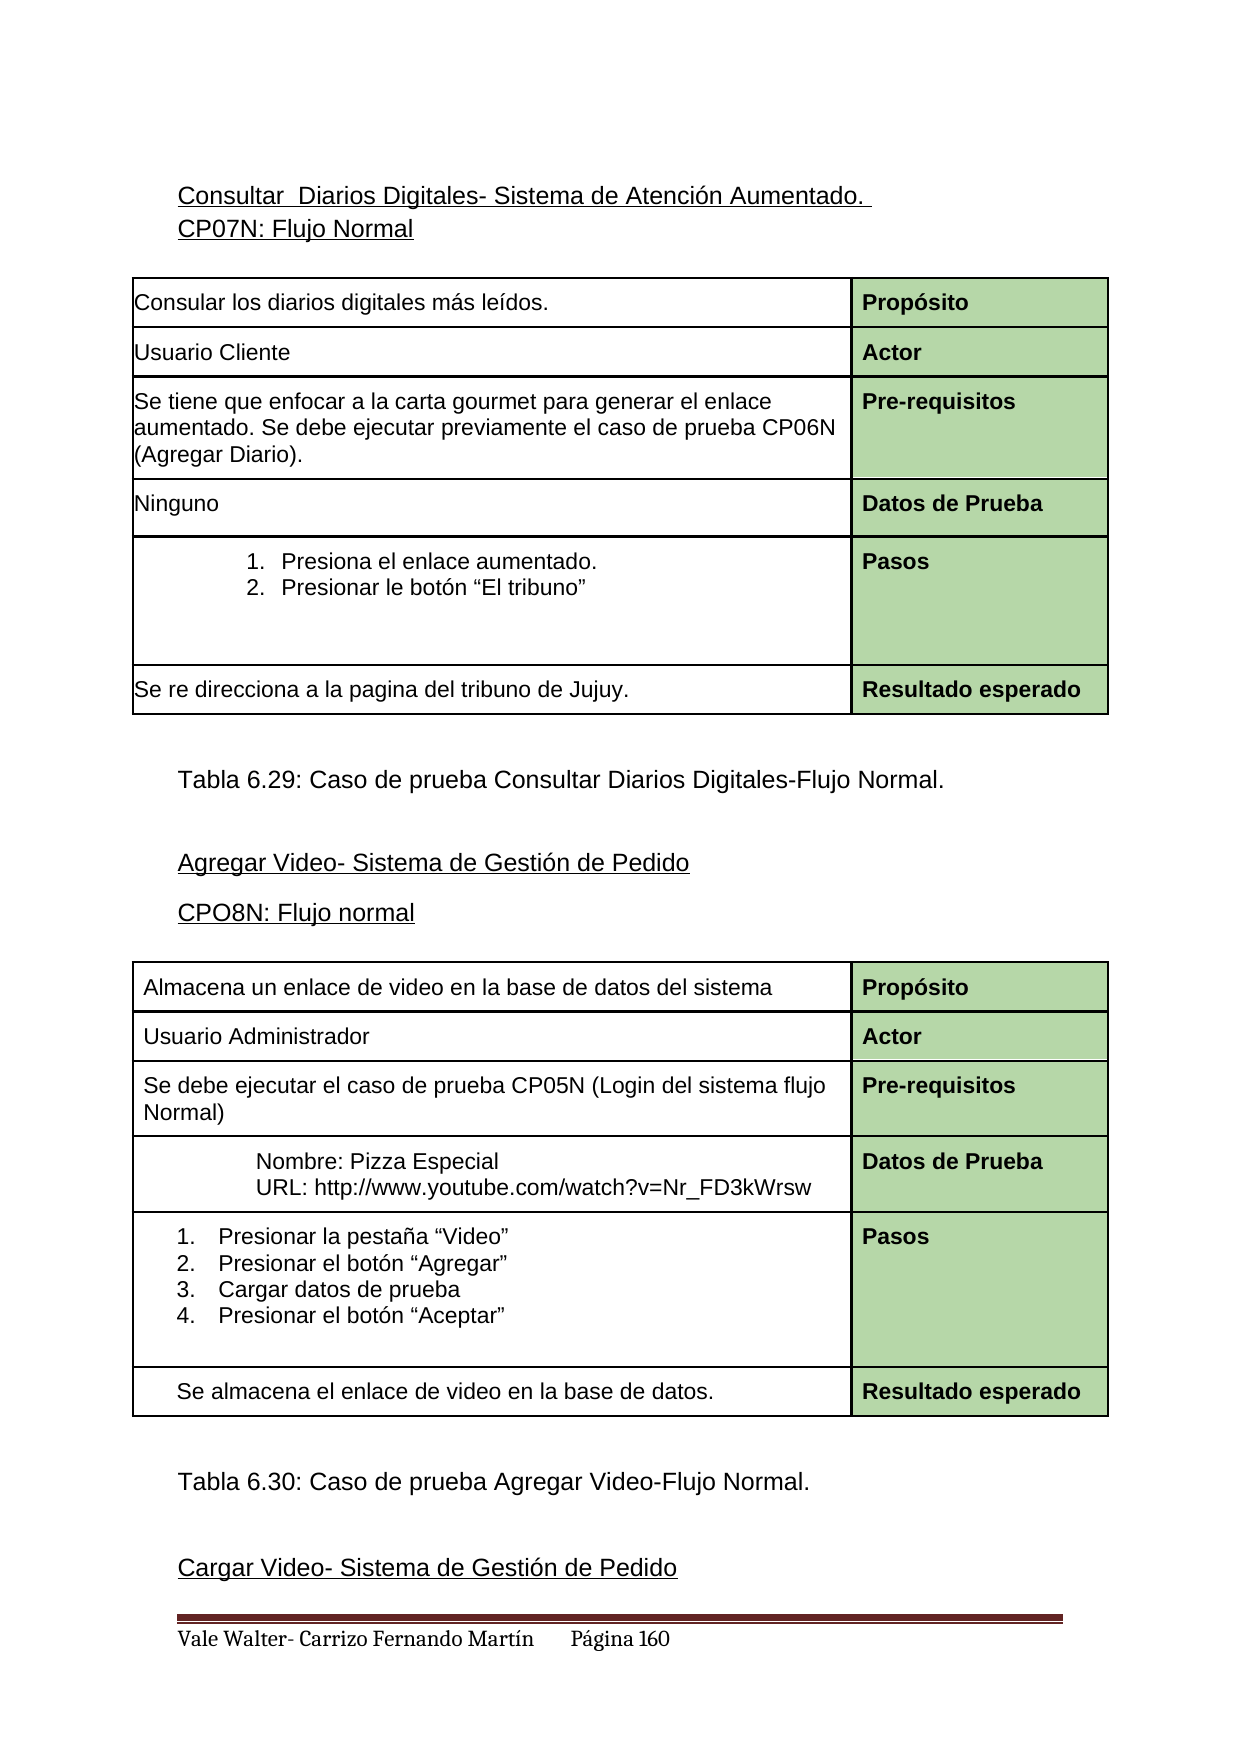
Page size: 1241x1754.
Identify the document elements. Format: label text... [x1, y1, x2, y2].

text Consultar Diarios Digitales- Sistema de Atención Aumentado. [177, 181, 1063, 209]
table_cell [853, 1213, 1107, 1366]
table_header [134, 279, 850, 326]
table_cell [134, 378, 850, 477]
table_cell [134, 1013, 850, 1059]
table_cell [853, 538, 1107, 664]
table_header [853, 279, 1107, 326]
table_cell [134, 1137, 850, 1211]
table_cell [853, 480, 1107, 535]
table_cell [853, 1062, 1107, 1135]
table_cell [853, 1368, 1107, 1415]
text Cargar Video- Sistema de Gestión de Pedido [177, 1553, 1063, 1582]
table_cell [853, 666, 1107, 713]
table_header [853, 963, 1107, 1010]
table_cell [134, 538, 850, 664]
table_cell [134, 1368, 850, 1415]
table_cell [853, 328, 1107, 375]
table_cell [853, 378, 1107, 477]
text CP07N: Flujo Normal [177, 214, 1063, 242]
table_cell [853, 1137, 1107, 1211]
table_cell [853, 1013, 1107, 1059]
text CPO8N: Flujo normal [177, 898, 1063, 927]
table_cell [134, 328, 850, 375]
text Tabla 6.29: Caso de prueba Consultar Diarios Digitales-Flujo Normal. [177, 765, 1063, 794]
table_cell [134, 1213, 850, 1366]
text Agregar Video- Sistema de Gestión de Pedido [177, 848, 1063, 877]
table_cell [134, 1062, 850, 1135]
text Tabla 6.30: Caso de prueba Agregar Video-Flujo Normal. [177, 1467, 1063, 1496]
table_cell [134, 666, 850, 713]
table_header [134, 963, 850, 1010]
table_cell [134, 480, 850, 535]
